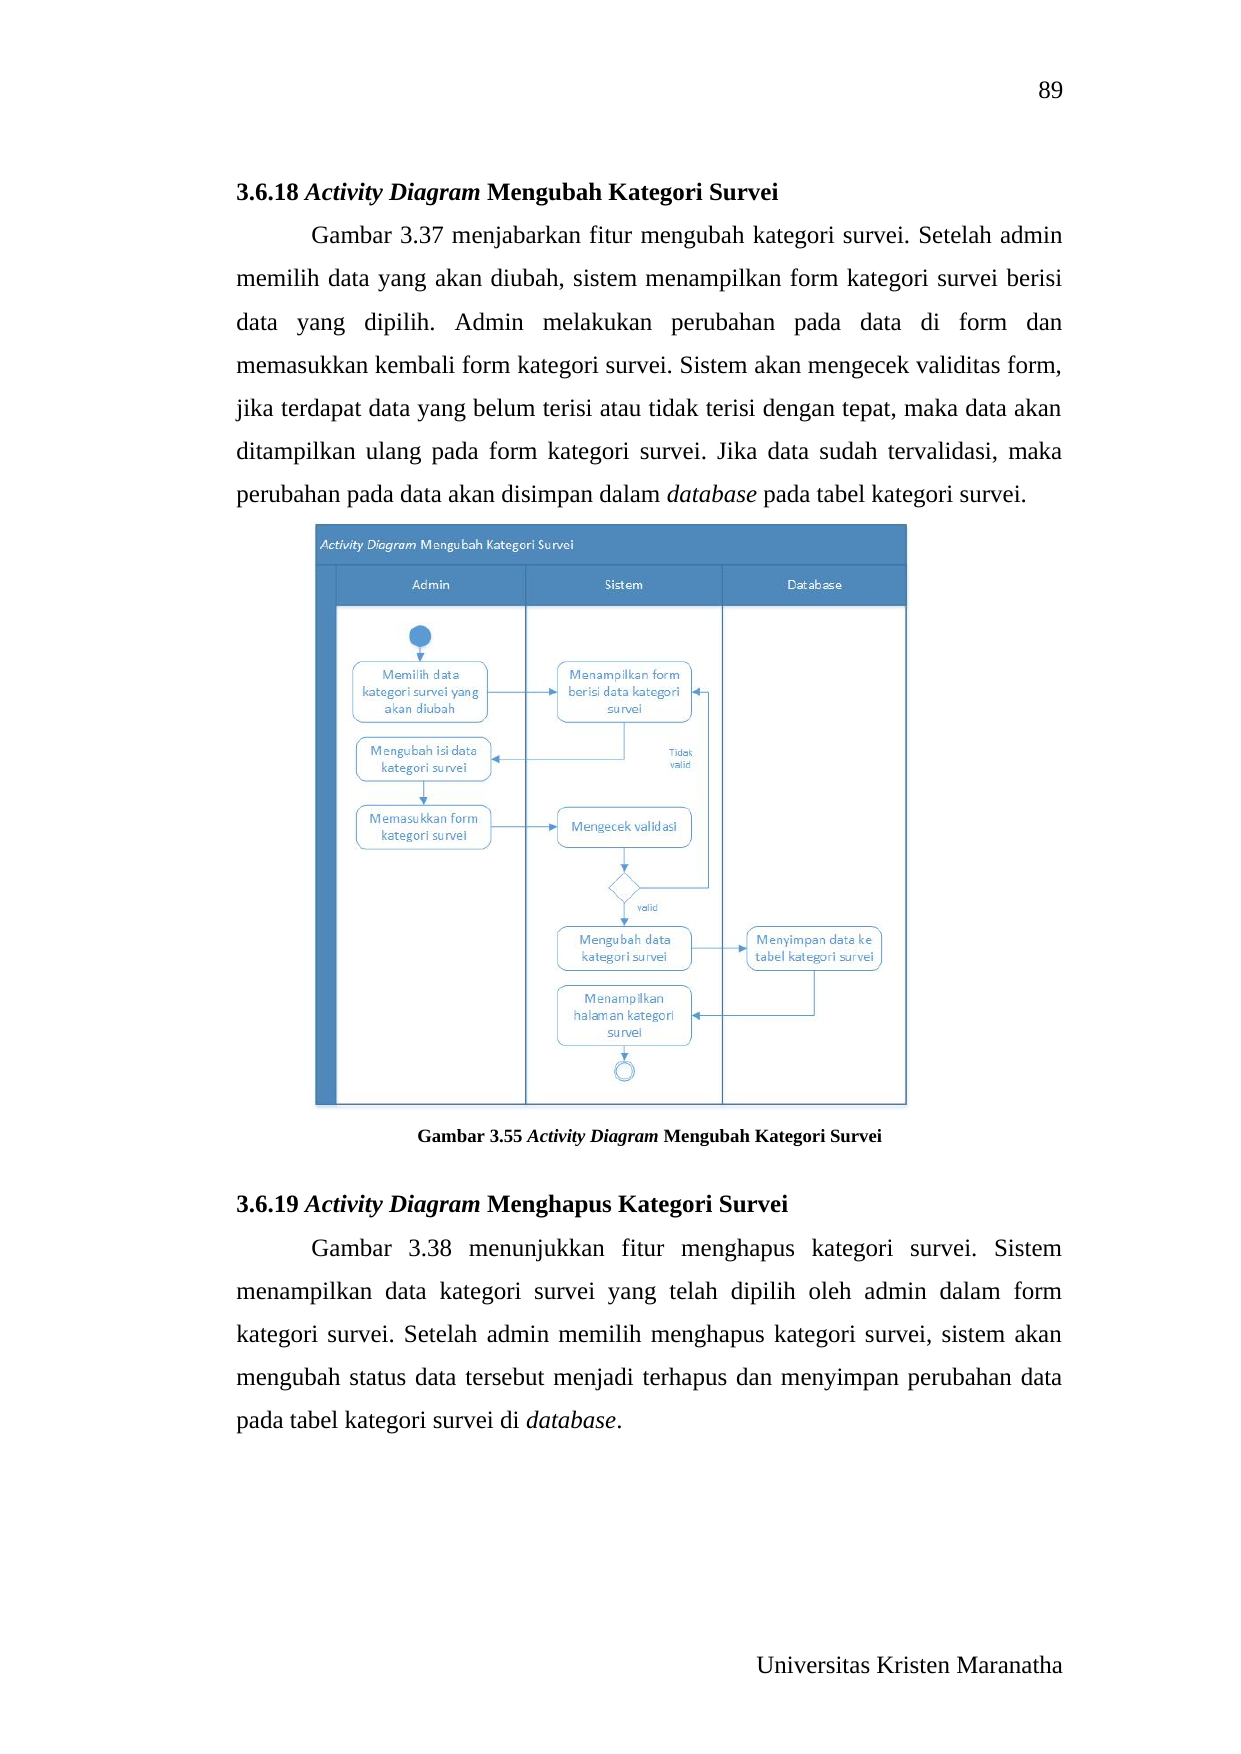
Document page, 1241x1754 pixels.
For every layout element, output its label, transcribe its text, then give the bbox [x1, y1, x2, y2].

subtitle Activity Diagram Menghapus Kategori Survei [236, 1189, 1063, 1218]
picture [311, 522, 911, 1111]
subtitle Activity Diagram Mengubah Kategori Survei [236, 177, 1063, 206]
text Gambar 3.37 menjabarkan fitur mengubah kategori survei. Setelah admin memilih data yang akan diubah, sistem menampilkan form kategori survei berisi data yang dipilih. Admin melakukan perubahan pada data di form dan memasukkan kembali form kategori survei. Sistem akan mengecek validitas form, jika terdapat data yang belum terisi atau tidak terisi dengan tepat, maka data akan ditampilkan ulang pada form kategori survei. Jika data sudah tervalidasi, maka perubahan pada data akan disimpan dalam database pada tabel kategori survei. [236, 220, 1063, 508]
text Gambar 3.38 menunjukkan fitur menghapus kategori survei. Sistem menampilkan data kategori survei yang telah dipilih oleh admin dalam form kategori survei. Setelah admin memilih menghapus kategori survei, sistem akan mengubah status data tersebut menjadi terhapus dan menyimpan perubahan data pada tabel kategori survei di database. [236, 1233, 1063, 1434]
